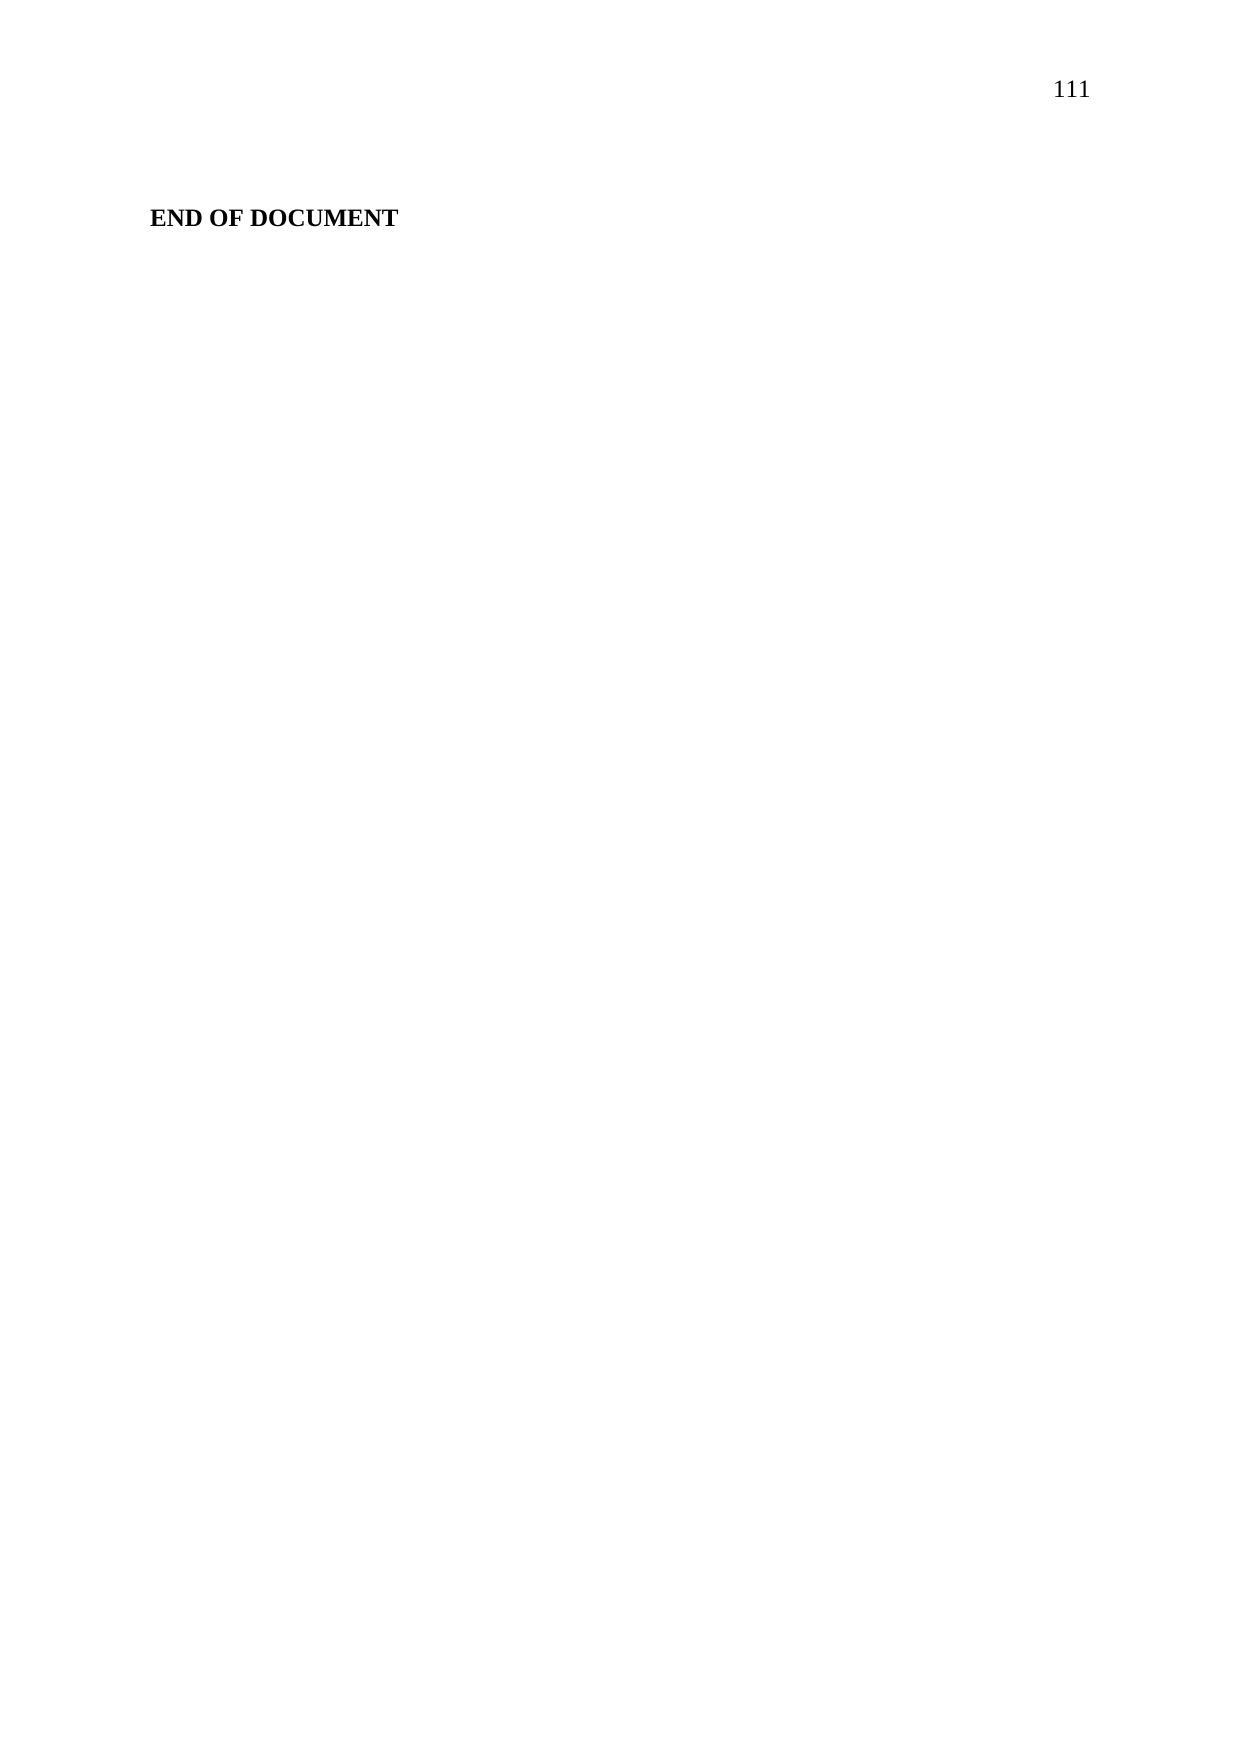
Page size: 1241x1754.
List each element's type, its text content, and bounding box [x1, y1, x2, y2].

text END OF DOCUMENT [150, 203, 1090, 232]
